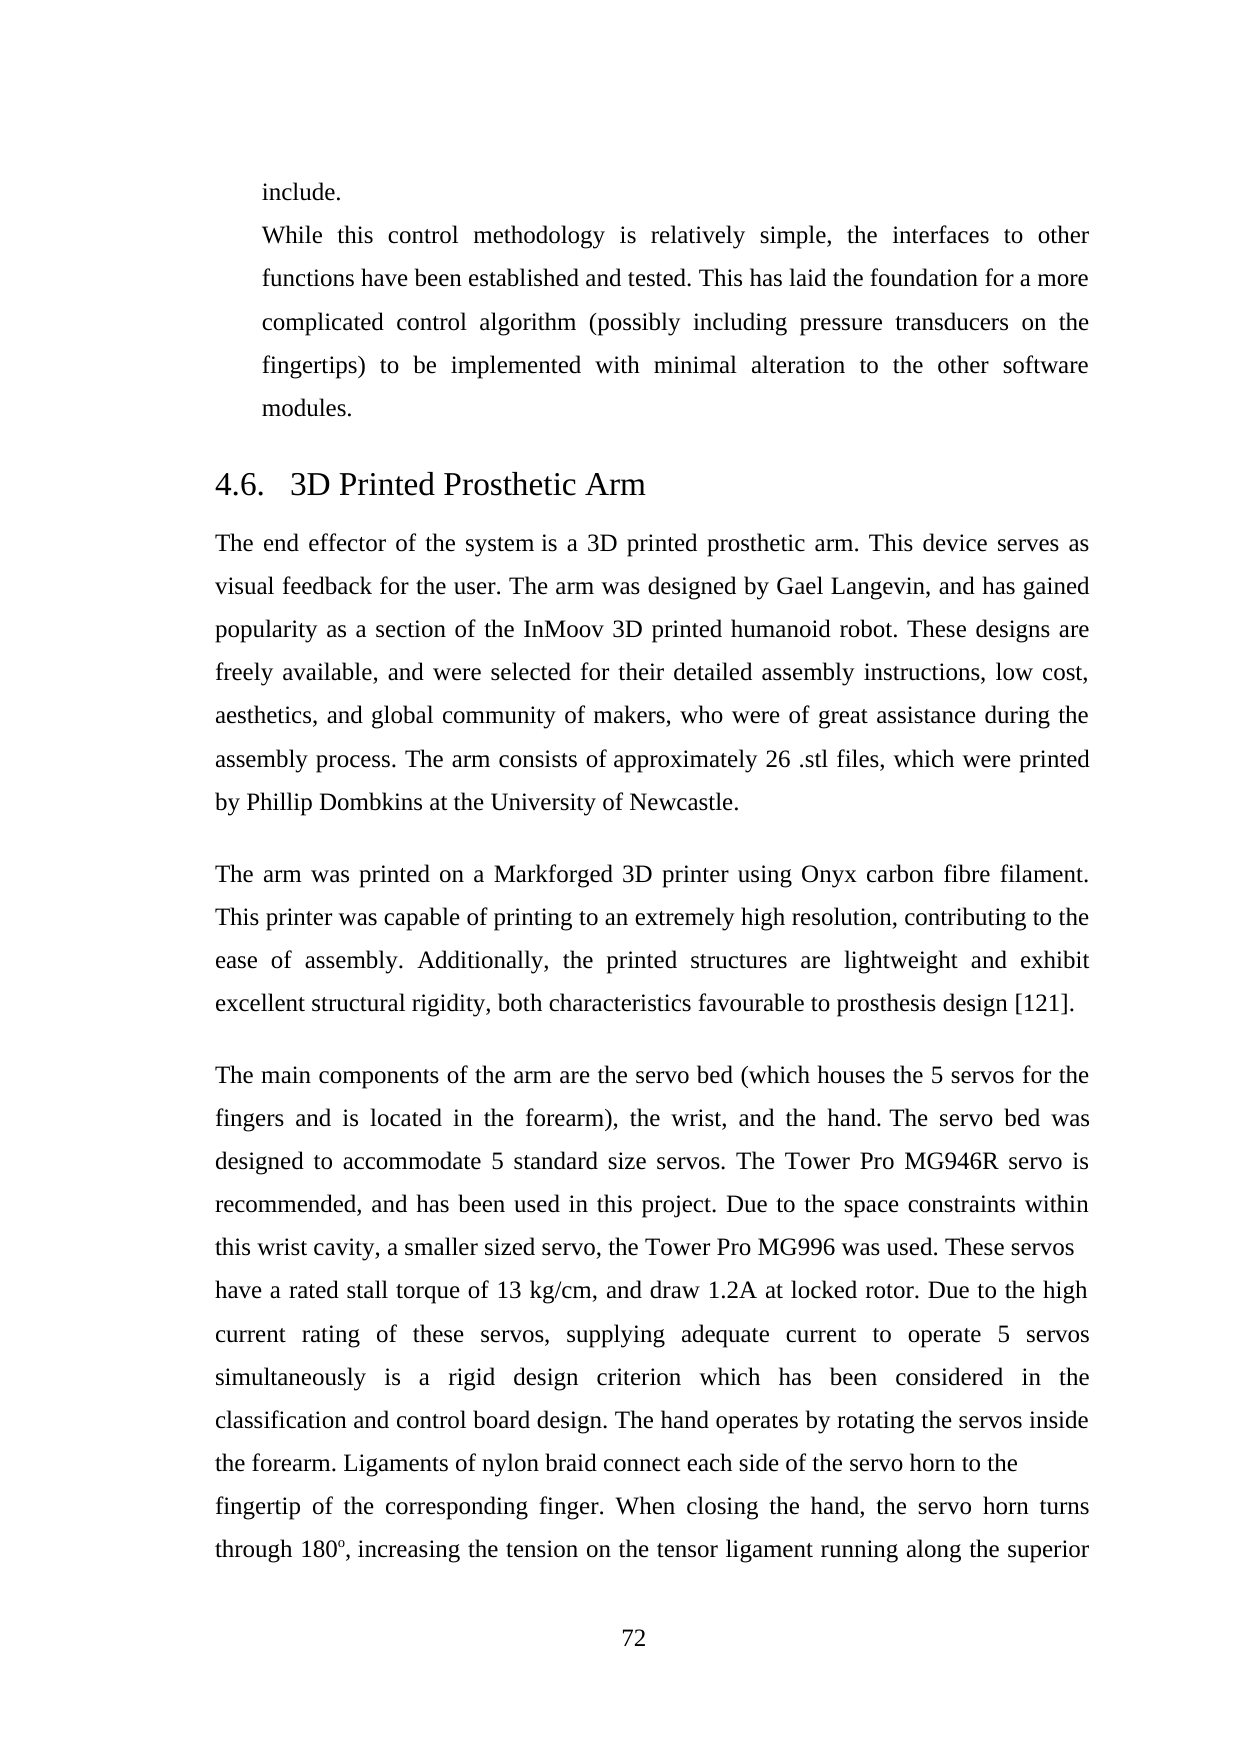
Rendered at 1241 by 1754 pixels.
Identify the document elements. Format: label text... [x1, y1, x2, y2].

text have a rated stall torque of 13 kg/cm, and draw 1.2A at locked rotor. Due to the high current rating of these servos, supplying adequate current to operate 5 servos simultaneously is a rigid design criterion which has been considered in the classification and control board design. The hand operates by rotating the servos inside the forearm. Ligaments of nylon braid connect each side of the servo horn to the [215, 1276, 1090, 1477]
text The main components of the arm are the servo bed (which houses the 5 servos for the fingers and is located in the forearm), the wrist, and the hand. The servo bed was designed to accommodate 5 standard size servos. The Tower Pro MG946R servo is recommended, and has been used in this project. Due to the space constraints within this wrist cavity, a smaller sized servo, the Tower Pro MG996 was used. These servos [215, 1060, 1090, 1261]
text The end effector of the system is a 3D printed prosthetic arm. This device serves as visual feedback for the user. The arm was designed by Gael Langevin, and has gained popularity as a section of the InMoov 3D printed humanoid robot. These designs are freely available, and were selected for their detailed assembly instructions, low cost, aesthetics, and global community of makers, who were of great assistance during the assembly process. The arm consists of approximately 26 .stl files, which were printed by Phillip Dombkins at the University of Newcastle. [215, 528, 1090, 816]
subtitle 3D Printed Prosthetic Arm [215, 465, 1090, 503]
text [215, 1491, 1090, 1563]
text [262, 177, 1090, 422]
text The arm was printed on a Markforged 3D printer using Onyx carbon fibre filament. This printer was capable of printing to an extremely high resolution, contributing to the ease of assembly. Additionally, the printed structures are lightweight and exhibit excellent structural rigidity, both characteristics favourable to prosthesis design [121]. [215, 859, 1090, 1017]
